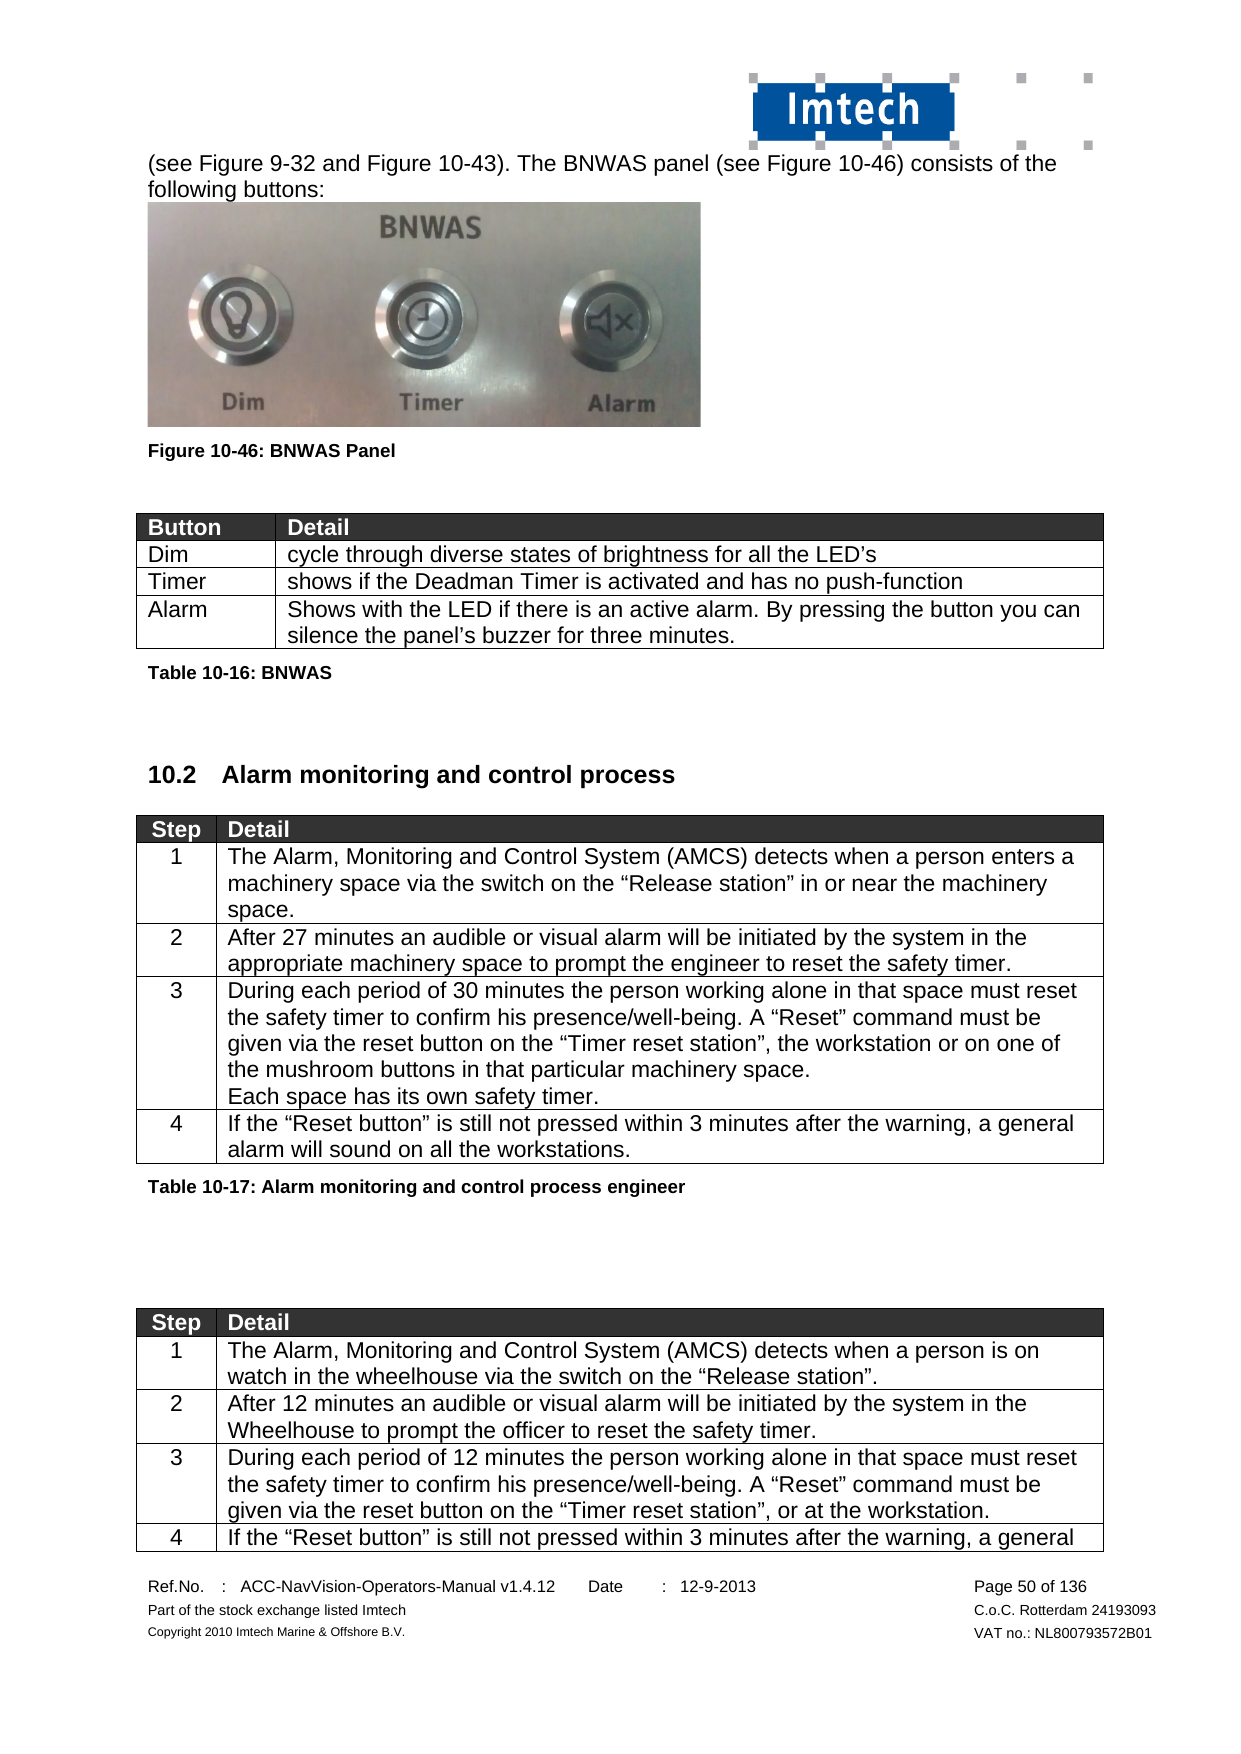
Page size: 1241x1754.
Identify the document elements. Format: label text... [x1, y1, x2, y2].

table_cell 1 [137, 843, 216, 922]
subtitle Alarm monitoring and control process [148, 760, 1093, 788]
table_cell 1 [137, 1337, 216, 1389]
table_cell 3 [137, 977, 216, 1109]
table_header Button [137, 514, 275, 540]
table_cell During each period of 12 minutes the person working alone in that space must reset the safety timer to confirm his presence/well-being. A “Reset” command must be given via the reset button on the “Timer reset station”, or at the workstation. [217, 1444, 1103, 1523]
table_cell Dim [137, 541, 275, 567]
table_cell If the “Reset button” is still not pressed within 3 minutes after the warning, a general alarm will sound on all the workstations. [217, 1524, 1103, 1551]
table_cell Shows with the LED if there is an active alarm. By pressing the button you can silence the panel’s buzzer for three minutes. [276, 596, 1103, 648]
table_cell 2 [137, 924, 216, 976]
table_cell After 27 minutes an audible or visual alarm will be initiated by the system in the appropriate machinery space to prompt the engineer to reset the safety timer. [217, 924, 1103, 976]
table_cell The Alarm, Monitoring and Control System (AMCS) detects when a person is on watch in the wheelhouse via the switch on the “Release station”. [217, 1337, 1103, 1389]
table_cell 4 [137, 1524, 216, 1551]
picture [748, 73, 1093, 150]
table_header Detail [217, 1309, 1103, 1336]
table_cell 2 [137, 1390, 216, 1443]
table_cell Timer [137, 568, 275, 594]
table_cell 4 [137, 1110, 216, 1163]
table_cell 3 [137, 1444, 216, 1523]
table_cell Alarm [137, 596, 275, 648]
table_cell cycle through diverse states of brightness for all the LED’s [276, 541, 1103, 567]
table_cell The Alarm, Monitoring and Control System (AMCS) detects when a person enters a machinery space via the switch on the “Release station” in or near the machinery space. [217, 843, 1103, 922]
table_header Detail [276, 514, 1103, 540]
table_cell If the “Reset button” is still not pressed within 3 minutes after the warning, a general alarm will sound on all the workstations. [217, 1110, 1103, 1163]
picture [147, 202, 701, 427]
table_header Step [137, 816, 216, 842]
table_cell shows if the Deadman Timer is activated and has no push-function [276, 568, 1103, 594]
table_header Step [137, 1309, 216, 1336]
table_header Detail [217, 816, 1103, 842]
table_cell During each period of 30 minutes the person working alone in that space must reset the safety timer to confirm his presence/well-being. A “Reset” command must be given via the reset button on the “Timer reset station”, the workstation or on one of the mushroom buttons in that particular machinery space. Each space has its own safety timer. [217, 977, 1103, 1109]
table_cell After 12 minutes an audible or visual alarm will be initiated by the system in the Wheelhouse to prompt the officer to reset the safety timer. [217, 1390, 1103, 1443]
